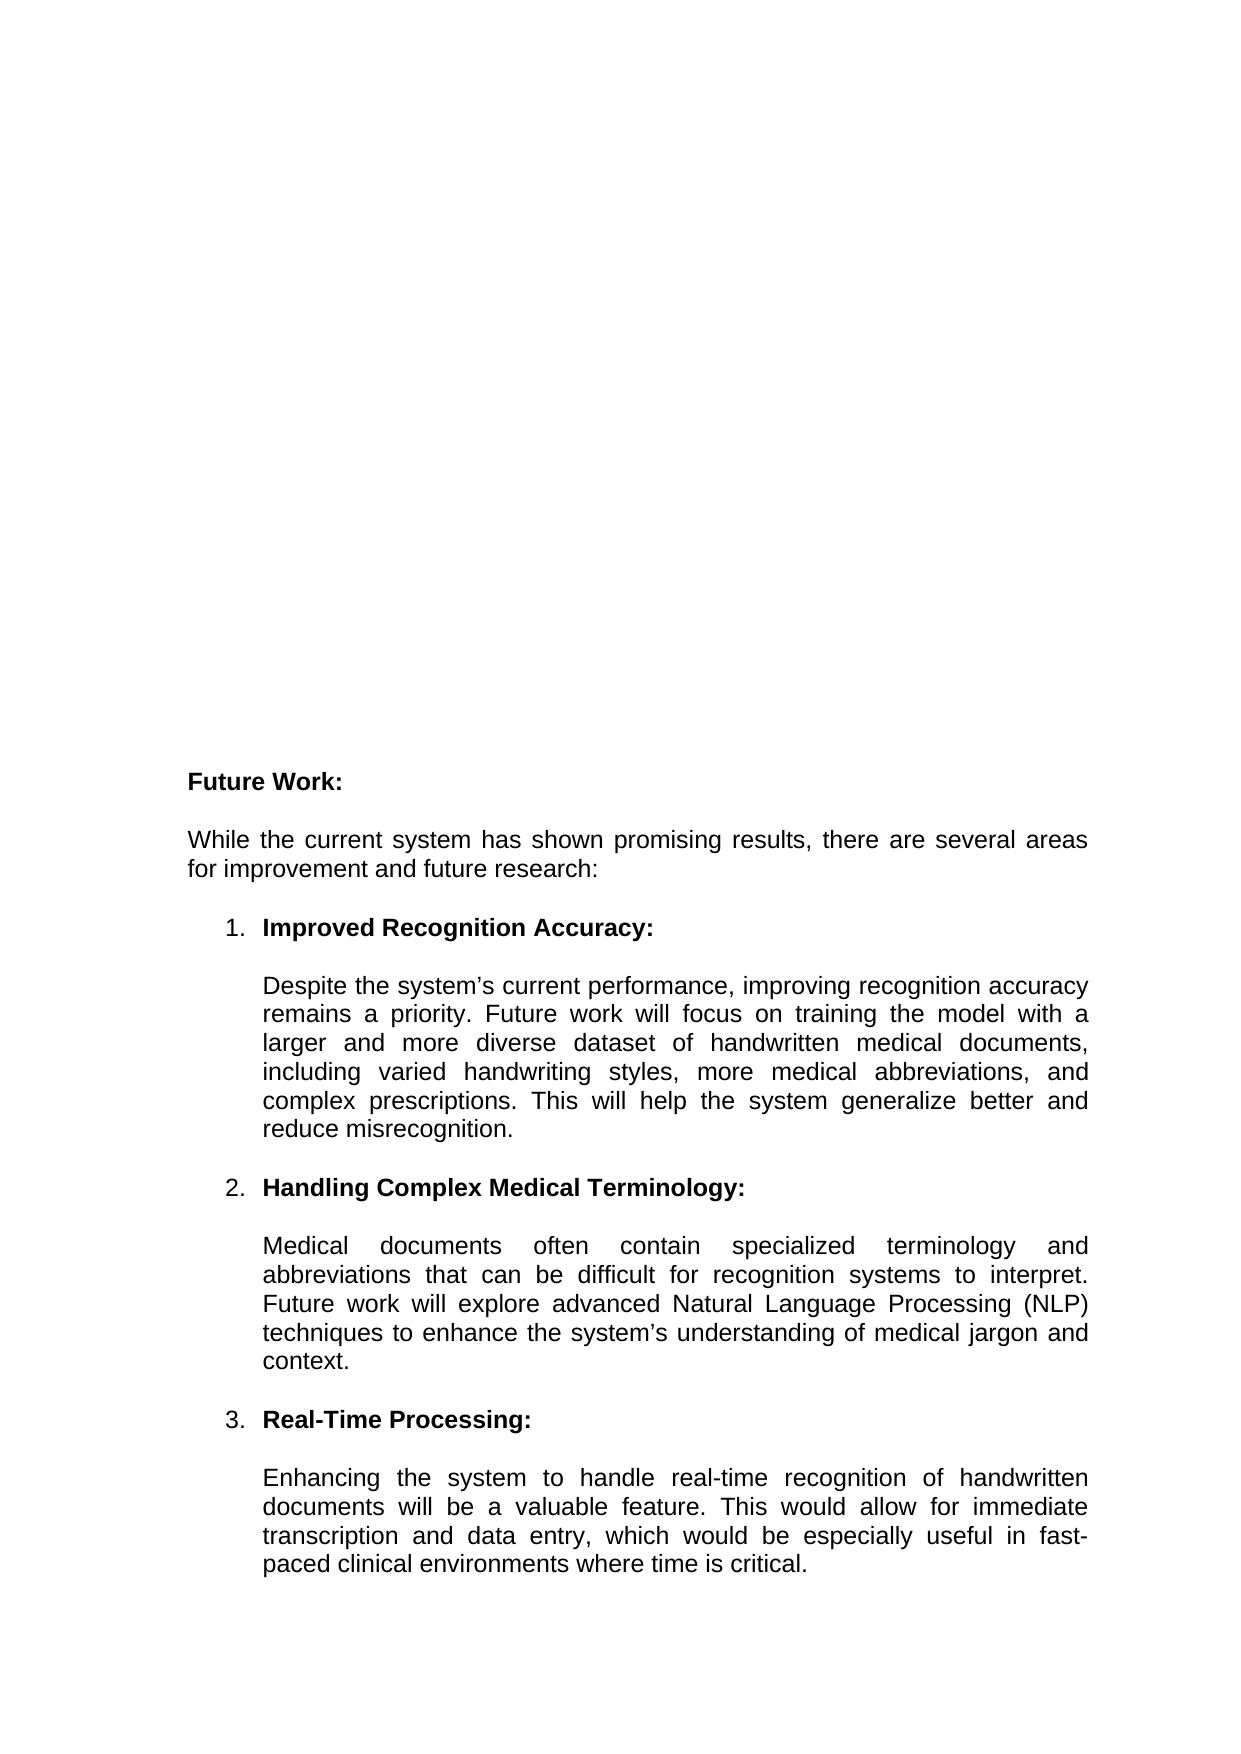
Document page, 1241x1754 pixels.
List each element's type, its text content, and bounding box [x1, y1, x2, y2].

text Future Work: [187, 767, 1090, 796]
text Medical documents often contain specialized terminology and abbreviations that can be difficult for recognition systems to interpret. Future work will explore advanced Natural Language Processing (NLP) techniques to enhance the system’s understanding of medical jargon and context. [262, 1202, 1090, 1375]
text Despite the system’s current performance, improving recognition accuracy remains a priority. Future work will focus on training the model with a larger and more diverse dataset of handwritten medical documents, including varied handwriting styles, more medical abbreviations, and complex prescriptions. This will help the system generalize better and reduce misrecognition. [262, 942, 1090, 1143]
list Improved Recognition Accuracy: [225, 912, 1090, 941]
list Handling Complex Medical Terminology: [225, 1173, 1090, 1202]
text Enhancing the system to handle real-time recognition of handwritten documents will be a valuable feature. This would allow for immediate transcription and data entry, which would be especially useful in fast-paced clinical environments where time is critical. [262, 1434, 1090, 1578]
text While the current system has shown promising results, there are several areas for improvement and future research: [187, 796, 1090, 882]
list Real-Time Processing: [225, 1405, 1090, 1434]
